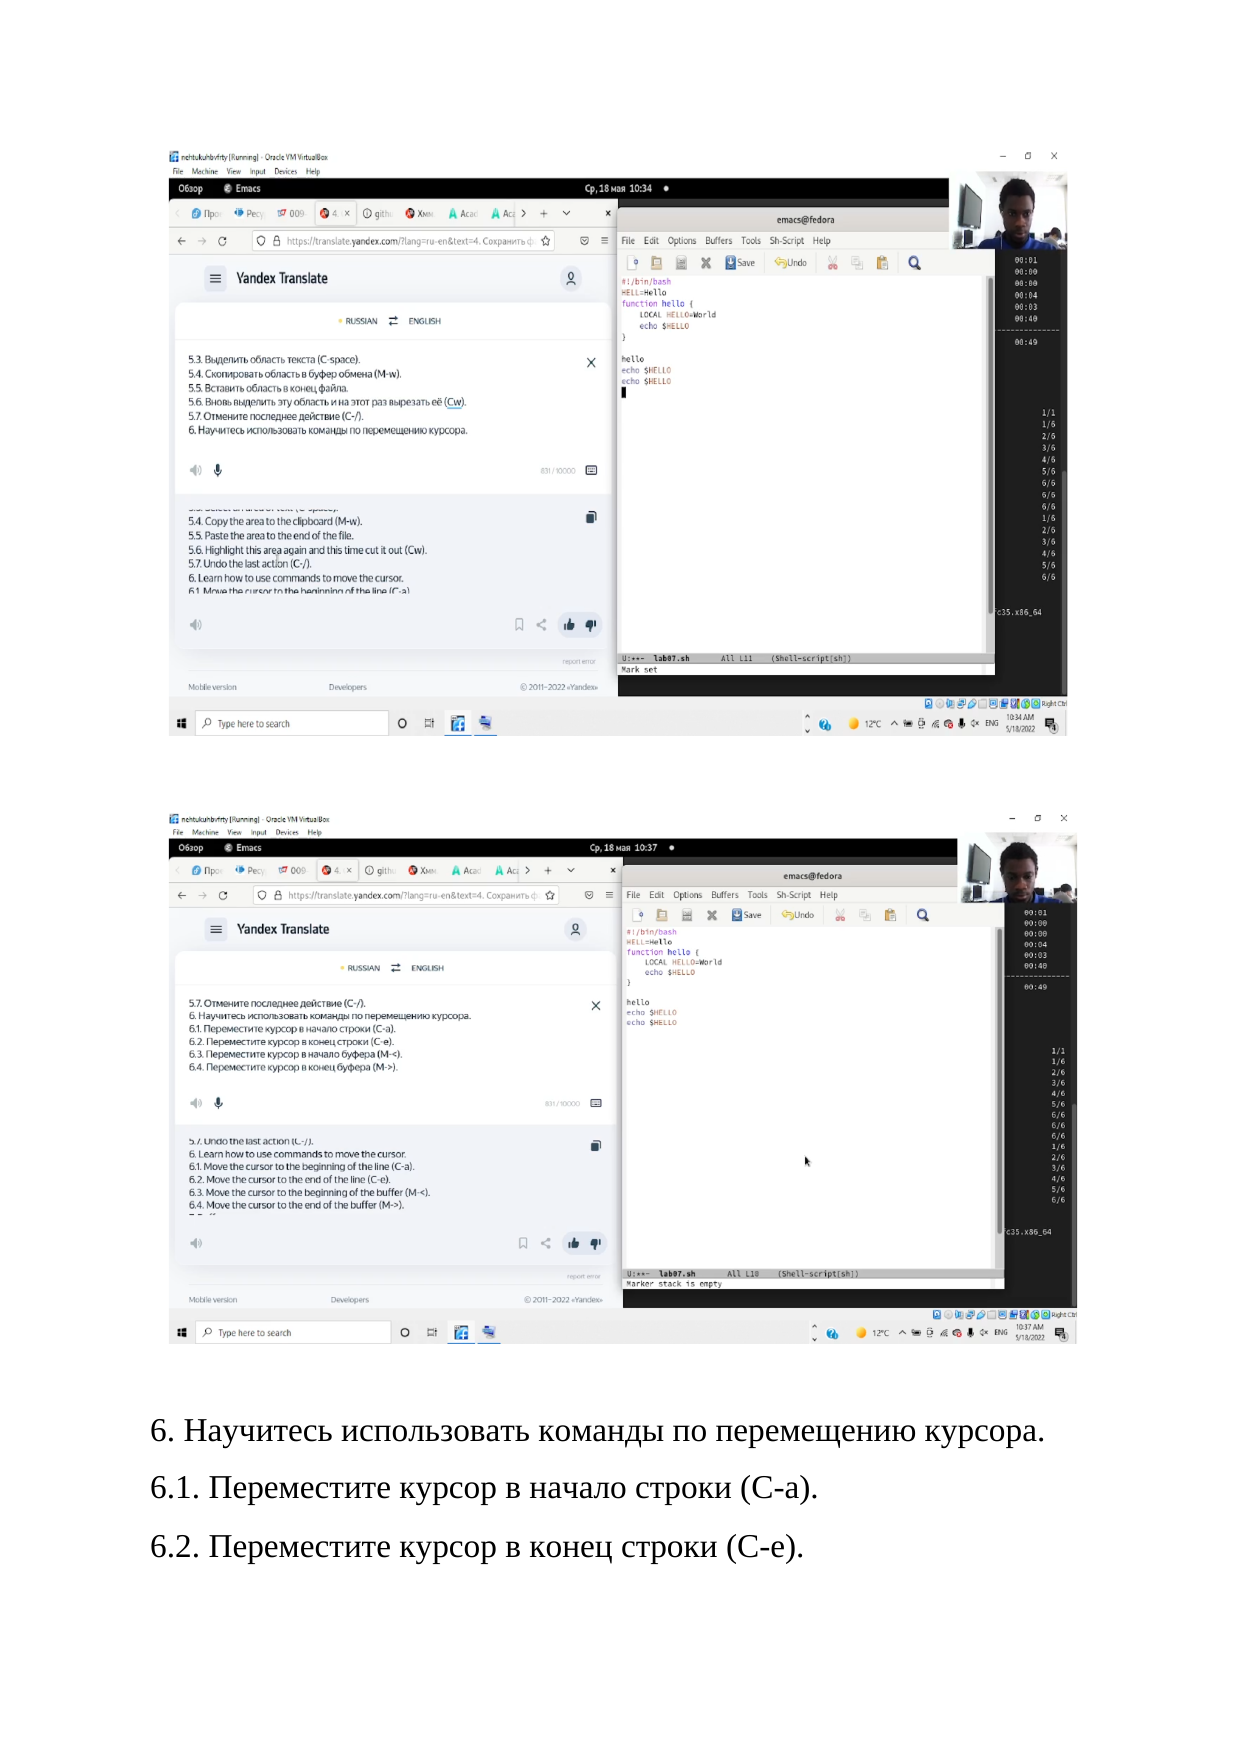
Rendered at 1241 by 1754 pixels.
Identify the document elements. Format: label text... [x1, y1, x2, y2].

text 6.2. Переместите курсор в конец строки (C-e). [150, 1526, 1090, 1564]
text 6. Научитесь использовать команды по перемещению курсора. [150, 1410, 1090, 1448]
text 6.1. Переместите курсор в начало строки (C-a). [150, 1468, 1090, 1506]
